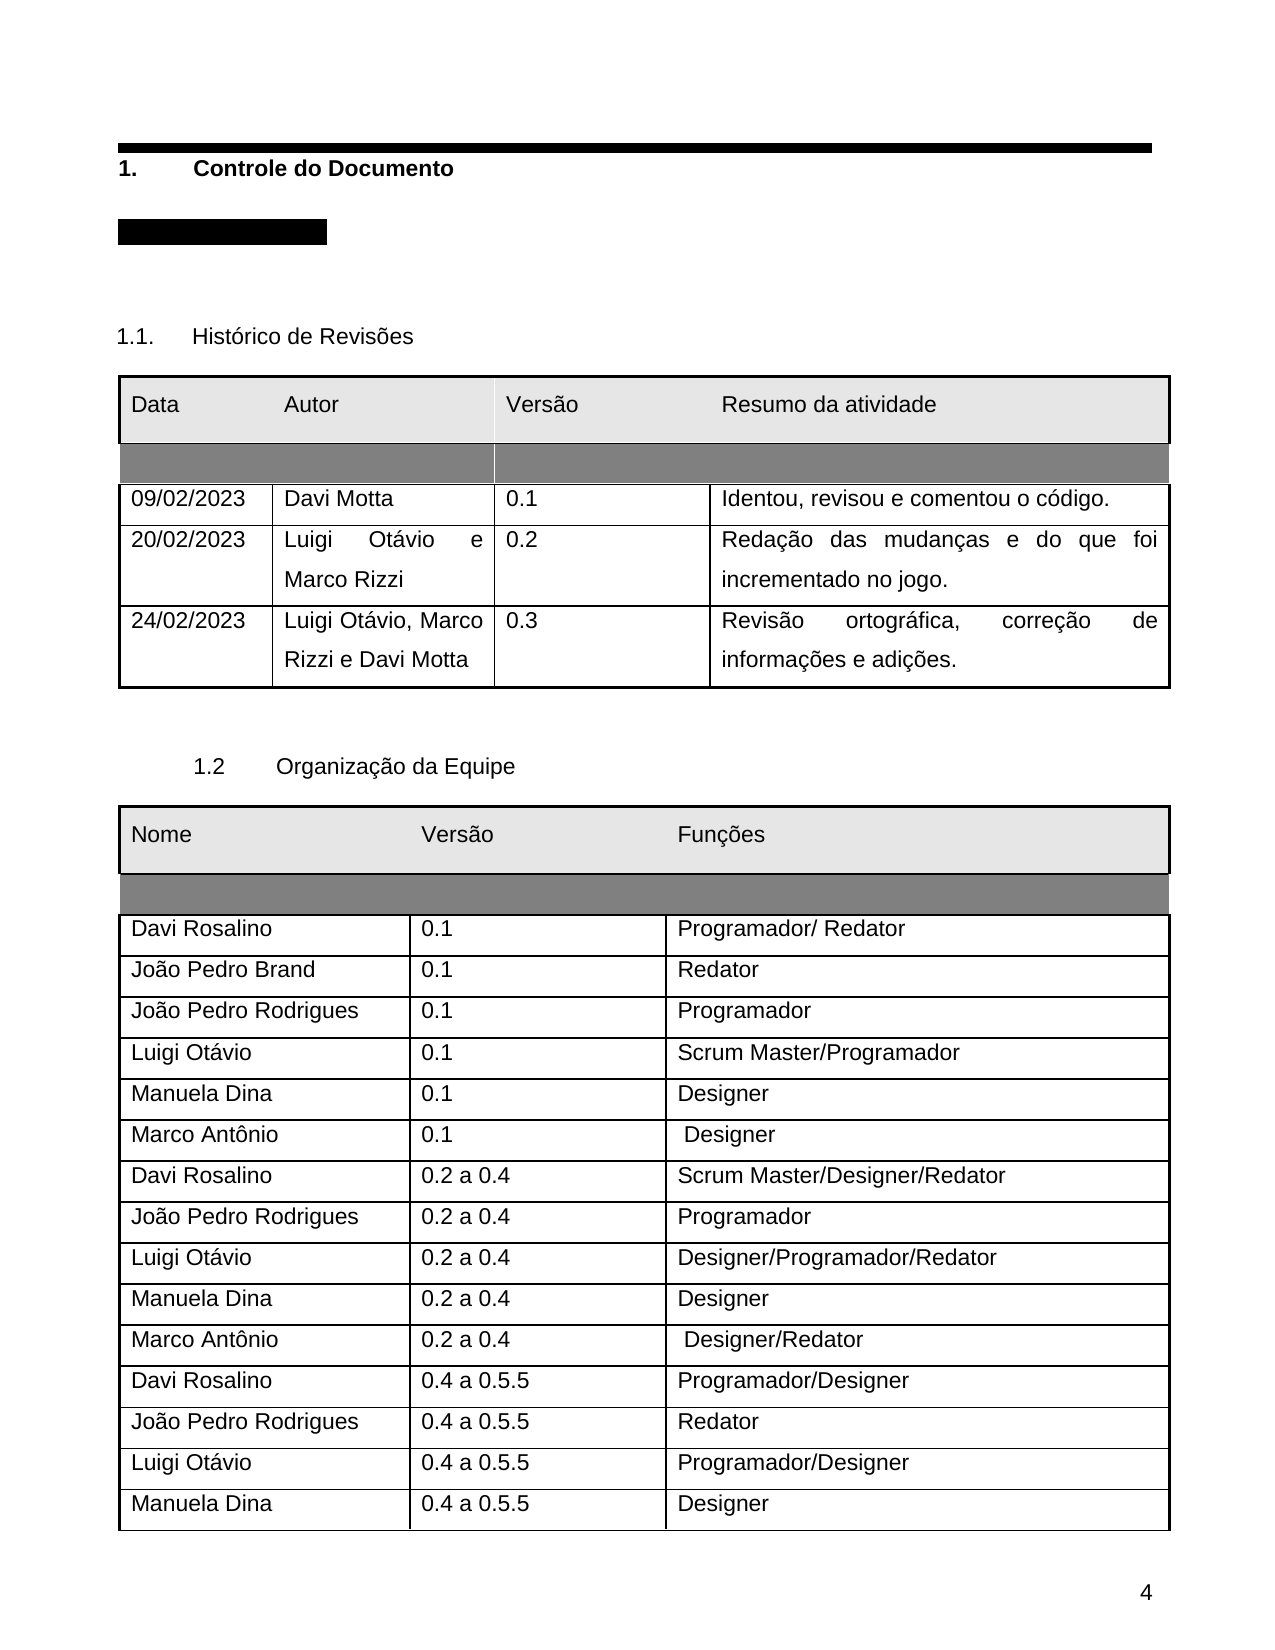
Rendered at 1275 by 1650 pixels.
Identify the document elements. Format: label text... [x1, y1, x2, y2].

table_cell 0.1 [411, 1039, 665, 1078]
table_header Nome [121, 808, 410, 873]
table_cell Redator [667, 957, 1168, 996]
table_cell 0.4 a 0.5.5 [411, 1367, 665, 1406]
table_cell João Pedro Rodrigues [121, 1408, 409, 1447]
table_cell Revisão ortográfica, correção de informações e adições. [711, 607, 1168, 686]
table_cell Manuela Dina [121, 1490, 409, 1529]
table_cell Davi Rosalino [121, 916, 409, 955]
table_cell 0.1 [411, 957, 665, 996]
table_cell [410, 875, 666, 914]
table_cell Programador/Designer [667, 1449, 1168, 1488]
table_cell Luigi Otávio [121, 1039, 409, 1078]
table_cell Davi Motta [273, 485, 494, 524]
table_cell 0.4 a 0.5.5 [411, 1490, 665, 1529]
table_cell 0.1 [495, 485, 709, 524]
table_cell [495, 444, 710, 483]
table_cell Marco Antônio [121, 1326, 409, 1365]
table_cell [666, 874, 1169, 914]
table_header Versão [410, 808, 666, 873]
table_cell Identou, revisou e comentou o código. [711, 485, 1168, 524]
table_cell [273, 444, 494, 483]
table_cell Davi Rosalino [121, 1367, 409, 1406]
table_cell 09/02/2023 [121, 485, 272, 524]
text 1.2 Organização da Equipe [193, 753, 1152, 779]
table_cell 0.1 [411, 998, 665, 1037]
table_cell João Pedro Brand [121, 957, 409, 996]
table_cell Redação das mudanças e do que foi incrementado no jogo. [711, 526, 1168, 605]
table_cell Programador/Designer [667, 1367, 1168, 1406]
table_cell João Pedro Rodrigues [121, 1203, 409, 1242]
table_cell Luigi Otávio e Marco Rizzi [273, 526, 494, 605]
table_cell Designer [667, 1121, 1168, 1160]
table_header Data [121, 378, 273, 442]
table_cell 20/02/2023 [121, 526, 272, 605]
table_cell 0.4 a 0.5.5 [411, 1449, 665, 1488]
table_cell 0.1 [411, 916, 665, 955]
table_cell 0.4 a 0.5.5 [411, 1408, 665, 1447]
table_cell Designer [667, 1490, 1168, 1529]
table_cell Scrum Master/Programador [667, 1039, 1168, 1078]
table_cell João Pedro Rodrigues [121, 998, 409, 1037]
table_cell Designer [667, 1080, 1168, 1119]
table_cell 0.1 [411, 1080, 665, 1119]
table_cell 0.2 a 0.4 [411, 1285, 665, 1324]
table_cell Programador [667, 998, 1168, 1037]
table_cell Luigi Otávio [121, 1244, 409, 1283]
table_cell 0.2 [495, 526, 709, 605]
table_cell 0.3 [495, 607, 709, 686]
table_cell [710, 444, 1169, 483]
table_cell [120, 444, 273, 483]
table_cell Davi Rosalino [121, 1162, 409, 1201]
table_cell Manuela Dina [121, 1080, 409, 1119]
table_cell Designer/Programador/Redator [667, 1244, 1168, 1283]
table_header Funções [666, 808, 1168, 873]
table_header Versão [495, 378, 710, 442]
table_cell 0.2 a 0.4 [411, 1326, 665, 1365]
table_cell Manuela Dina [121, 1285, 409, 1324]
table_cell 0.1 [411, 1121, 665, 1160]
table_cell 24/02/2023 [121, 607, 272, 686]
table_cell Programador [667, 1203, 1168, 1242]
table_cell Designer/Redator [667, 1326, 1168, 1365]
table_header Autor [273, 378, 494, 442]
table_cell Marco Antônio [121, 1121, 409, 1160]
table_cell Luigi Otávio, Marco Rizzi e Davi Motta [273, 607, 494, 686]
table_cell 0.2 a 0.4 [411, 1244, 665, 1283]
table_cell 0.2 a 0.4 [411, 1162, 665, 1201]
table_cell Programador/ Redator [667, 916, 1168, 955]
table_header Resumo da atividade [710, 378, 1168, 442]
list Histórico de Revisões [154, 323, 1152, 349]
table_cell Luigi Otávio [121, 1449, 409, 1488]
table_cell 0.2 a 0.4 [411, 1203, 665, 1242]
title Controle do Documento [118, 153, 1152, 181]
table_cell Scrum Master/Designer/Redator [667, 1162, 1168, 1201]
table_cell [120, 874, 410, 914]
table_cell Redator [667, 1408, 1168, 1447]
table_cell Designer [667, 1285, 1168, 1324]
